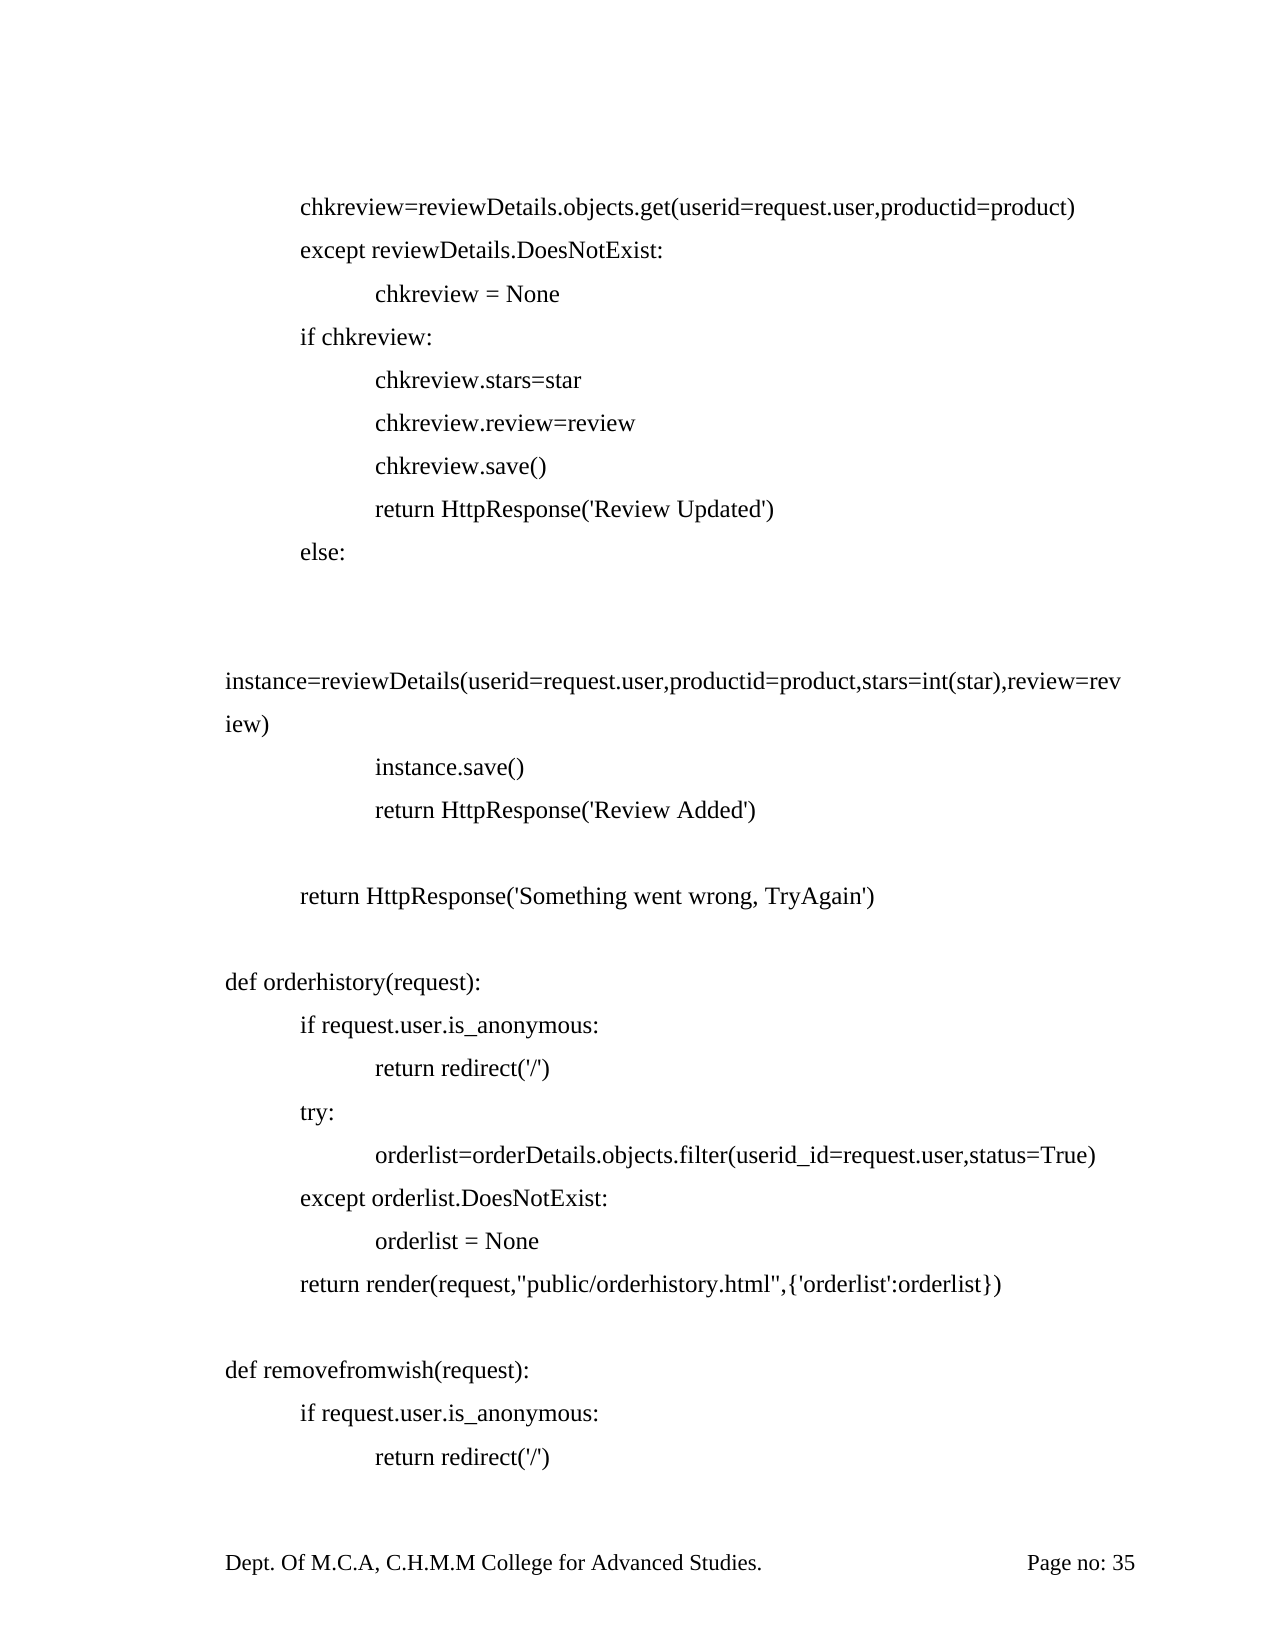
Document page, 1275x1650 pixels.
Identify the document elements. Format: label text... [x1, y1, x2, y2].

text try: [225, 1097, 1125, 1125]
text return HttpResponse('Something went wrong, TryAgain') [225, 881, 1125, 910]
text return redirect('/') [225, 1053, 1125, 1082]
text if request.user.is_anonymous: [225, 1398, 1125, 1427]
text return HttpResponse('Review Added') [225, 795, 1125, 824]
text def removefromwish(request): [225, 1355, 1125, 1384]
text chkreview.review=review [225, 408, 1125, 437]
text chkreview=reviewDetails.objects.get(userid=request.user,productid=product) [225, 150, 1125, 221]
text def orderhistory(request): [225, 967, 1125, 996]
text orderlist=orderDetails.objects.filter(userid_id=request.user,status=True) [225, 1140, 1125, 1168]
text except reviewDetails.DoesNotExist: [225, 236, 1125, 264]
text if chkreview: [225, 322, 1125, 351]
text instance=reviewDetails(userid=request.user,productid=product,stars=int(star),review=review) [225, 581, 1125, 738]
text chkreview.save() [225, 451, 1125, 480]
text orderlist = None [225, 1226, 1125, 1255]
text return render(request,"public/orderhistory.html",{'orderlist':orderlist}) [225, 1269, 1125, 1298]
text return HttpResponse('Review Updated') [225, 494, 1125, 523]
text except orderlist.DoesNotExist: [225, 1183, 1125, 1212]
text return redirect('/') [225, 1442, 1125, 1470]
text chkreview = None [225, 279, 1125, 307]
text if request.user.is_anonymous: [225, 1010, 1125, 1039]
text instance.save() [225, 752, 1125, 781]
text else: [225, 537, 1125, 566]
text chkreview.stars=star [225, 365, 1125, 394]
